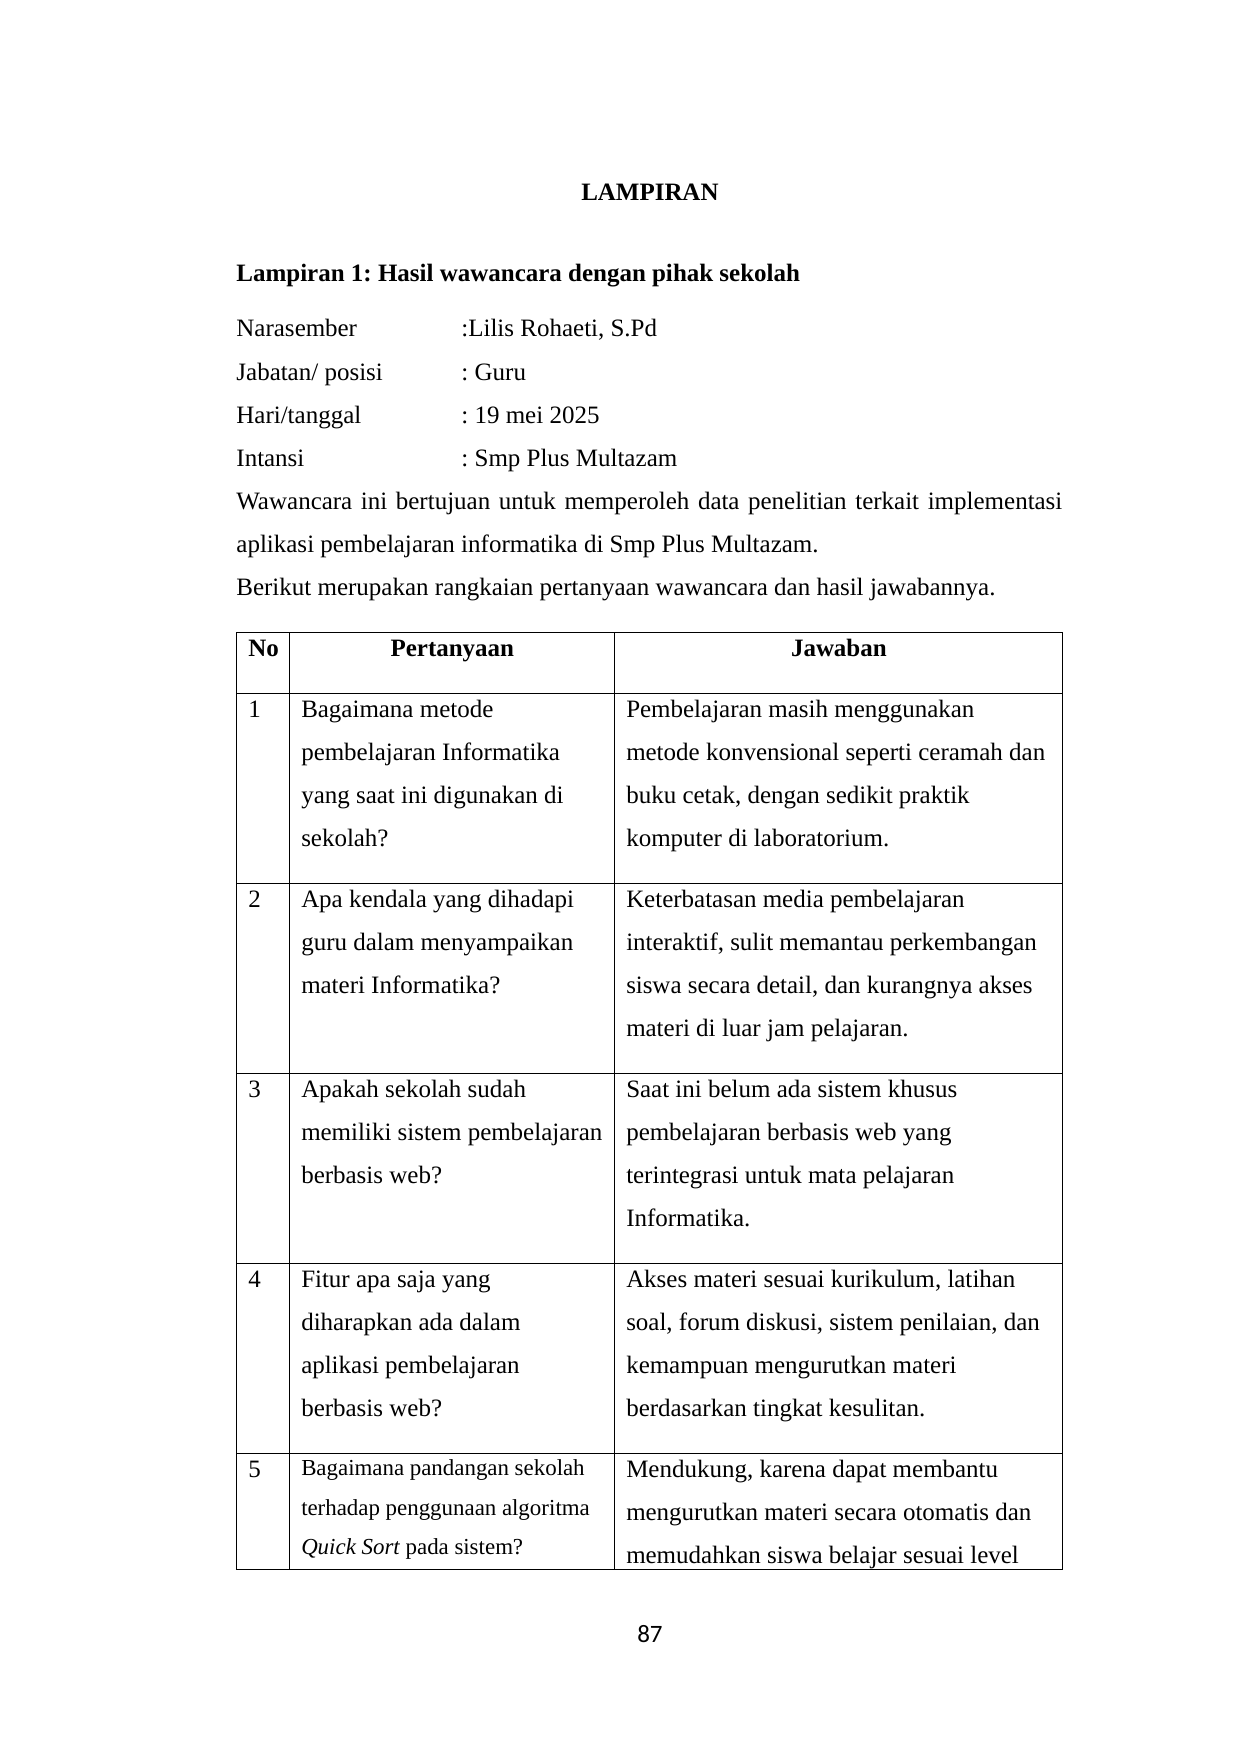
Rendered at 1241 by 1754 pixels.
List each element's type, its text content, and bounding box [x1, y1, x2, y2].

text Hari/tanggal : 19 mei 2025 [236, 400, 1063, 428]
table_header No [237, 633, 289, 693]
text Berikut merupakan rangkaian pertanyaan wawancara dan hasil jawabannya. [236, 572, 1063, 601]
table_cell Apa kendala yang dihadapi guru dalam menyampaikan materi Informatika? [290, 884, 614, 1073]
table_cell Bagaimana metode pembelajaran Informatika yang saat ini digunakan di sekolah? [290, 694, 614, 883]
table_header Pertanyaan [290, 633, 614, 693]
table_cell Saat ini belum ada sistem khusus pembelajaran berbasis web yang terintegrasi untuk mata pelajaran Informatika. [615, 1074, 1062, 1263]
table_cell Akses materi sesuai kurikulum, latihan soal, forum diskusi, sistem penilaian, dan kemampuan mengurutkan materi berdasarkan tingkat kesulitan. [615, 1264, 1062, 1453]
text Intansi : Smp Plus Multazam [236, 443, 1063, 472]
text Jabatan/ posisi : Guru [236, 357, 1063, 385]
table_cell 2 [237, 884, 289, 1073]
table_cell Keterbatasan media pembelajaran interaktif, sulit memantau perkembangan siswa secara detail, dan kurangnya akses materi di luar jam pelajaran. [615, 884, 1062, 1073]
subtitle LAMPIRAN [236, 177, 1063, 206]
table_cell Pembelajaran masih menggunakan metode konvensional seperti ceramah dan buku cetak, dengan sedikit praktik komputer di laboratorium. [615, 694, 1062, 883]
text Lampiran 1: Hasil wawancara dengan pihak sekolah [236, 258, 1063, 287]
table_cell 5 [237, 1454, 289, 1569]
text Narasember :Lilis Rohaeti, S.Pd [236, 313, 1063, 342]
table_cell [615, 1454, 1062, 1569]
table_header Jawaban [615, 633, 1062, 693]
table_cell 3 [237, 1074, 289, 1263]
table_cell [290, 1454, 614, 1569]
text Wawancara ini bertujuan untuk memperoleh data penelitian terkait implementasi aplikasi pembelajaran informatika di Smp Plus Multazam. [236, 486, 1063, 558]
table_cell 4 [237, 1264, 289, 1453]
table_cell Apakah sekolah sudah memiliki sistem pembelajaran berbasis web? [290, 1074, 614, 1263]
table_cell 1 [237, 694, 289, 883]
table_cell Fitur apa saja yang diharapkan ada dalam aplikasi pembelajaran berbasis web? [290, 1264, 614, 1453]
